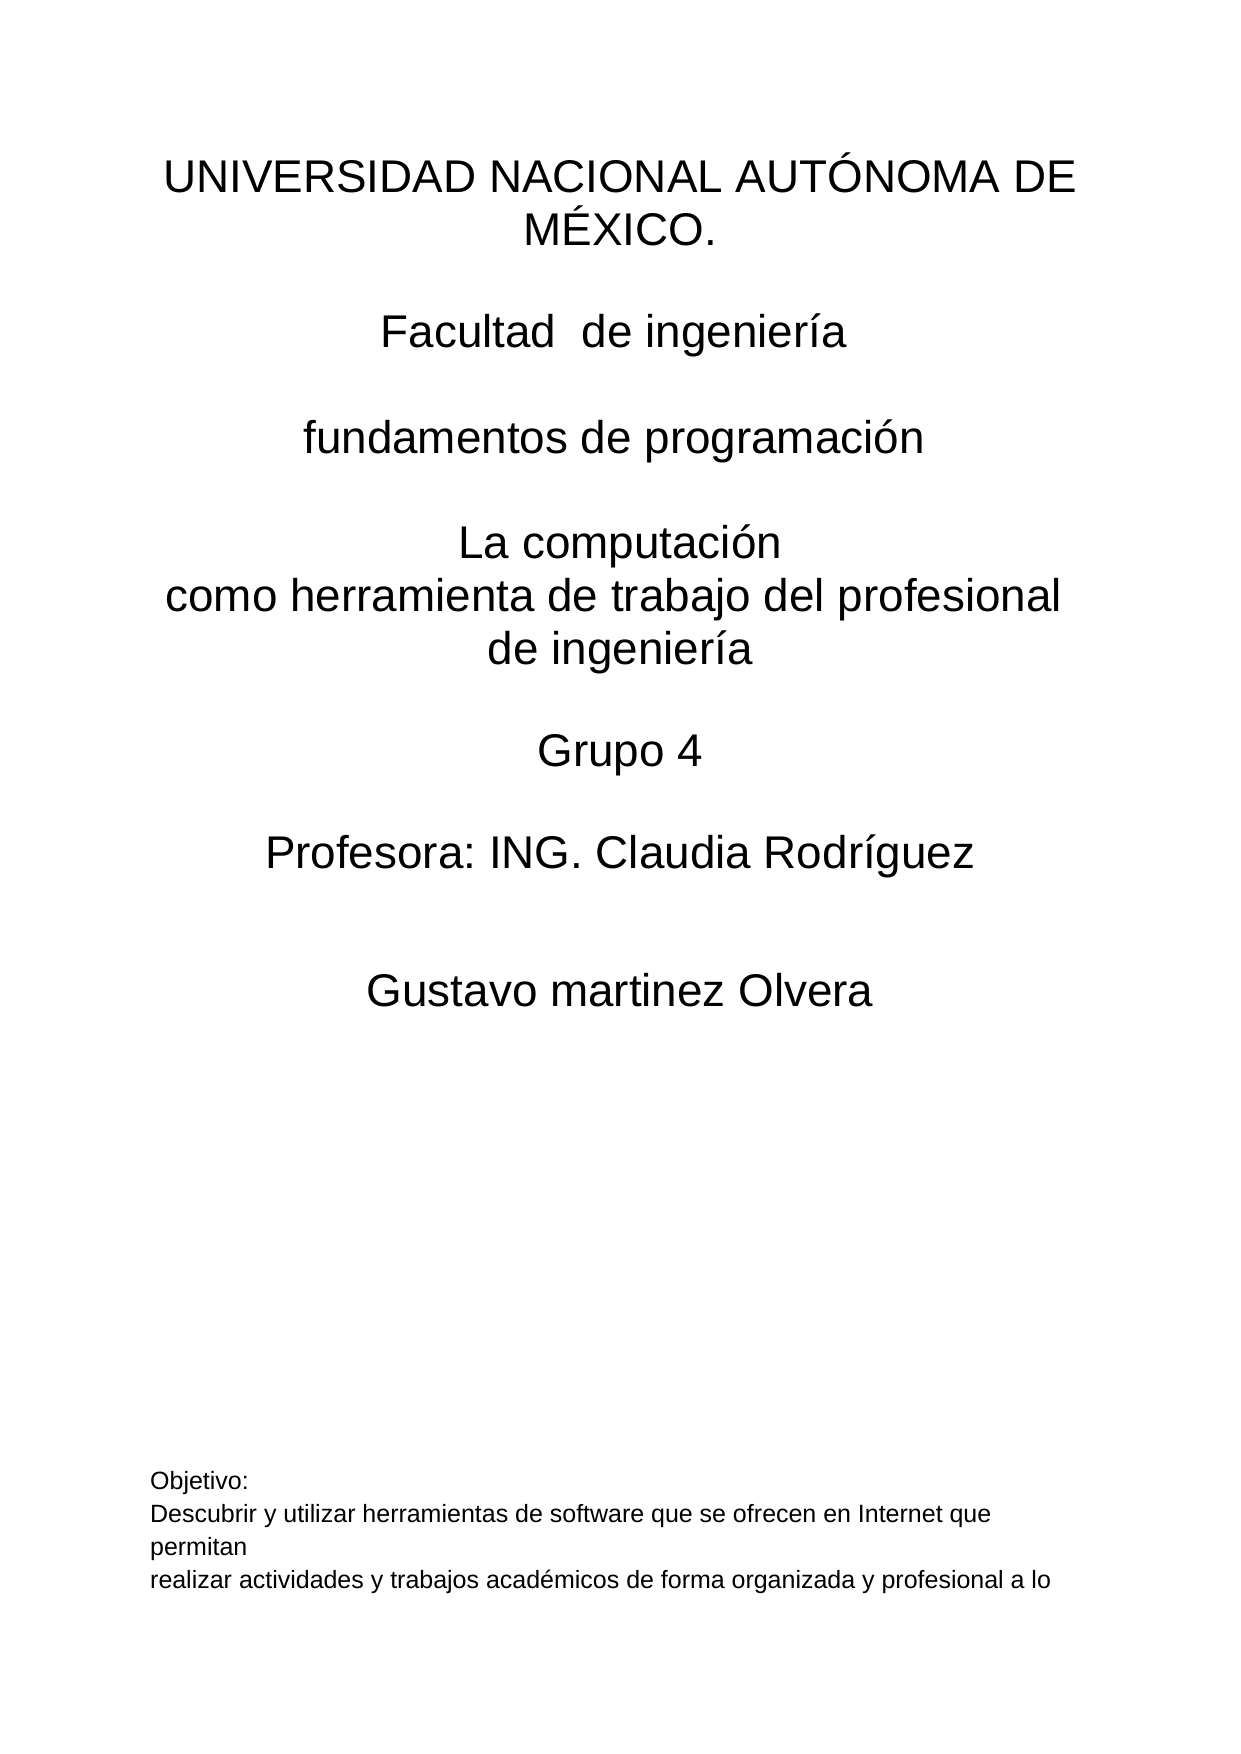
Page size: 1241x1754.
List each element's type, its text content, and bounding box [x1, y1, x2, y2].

text UNIVERSIDAD NACIONAL AUTÓNOMA DE MÉXICO. [150, 150, 1090, 255]
text Facultad de ingeniería fundamentos de programación La computación como herramienta de trabajo del profesional de ingeniería [150, 305, 1090, 674]
text Gustavo martinez Olvera [150, 899, 1090, 1016]
text Grupo 4 [150, 723, 1090, 776]
text Profesora: ING. Claudia Rodríguez [150, 826, 1090, 878]
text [150, 1466, 1090, 1594]
